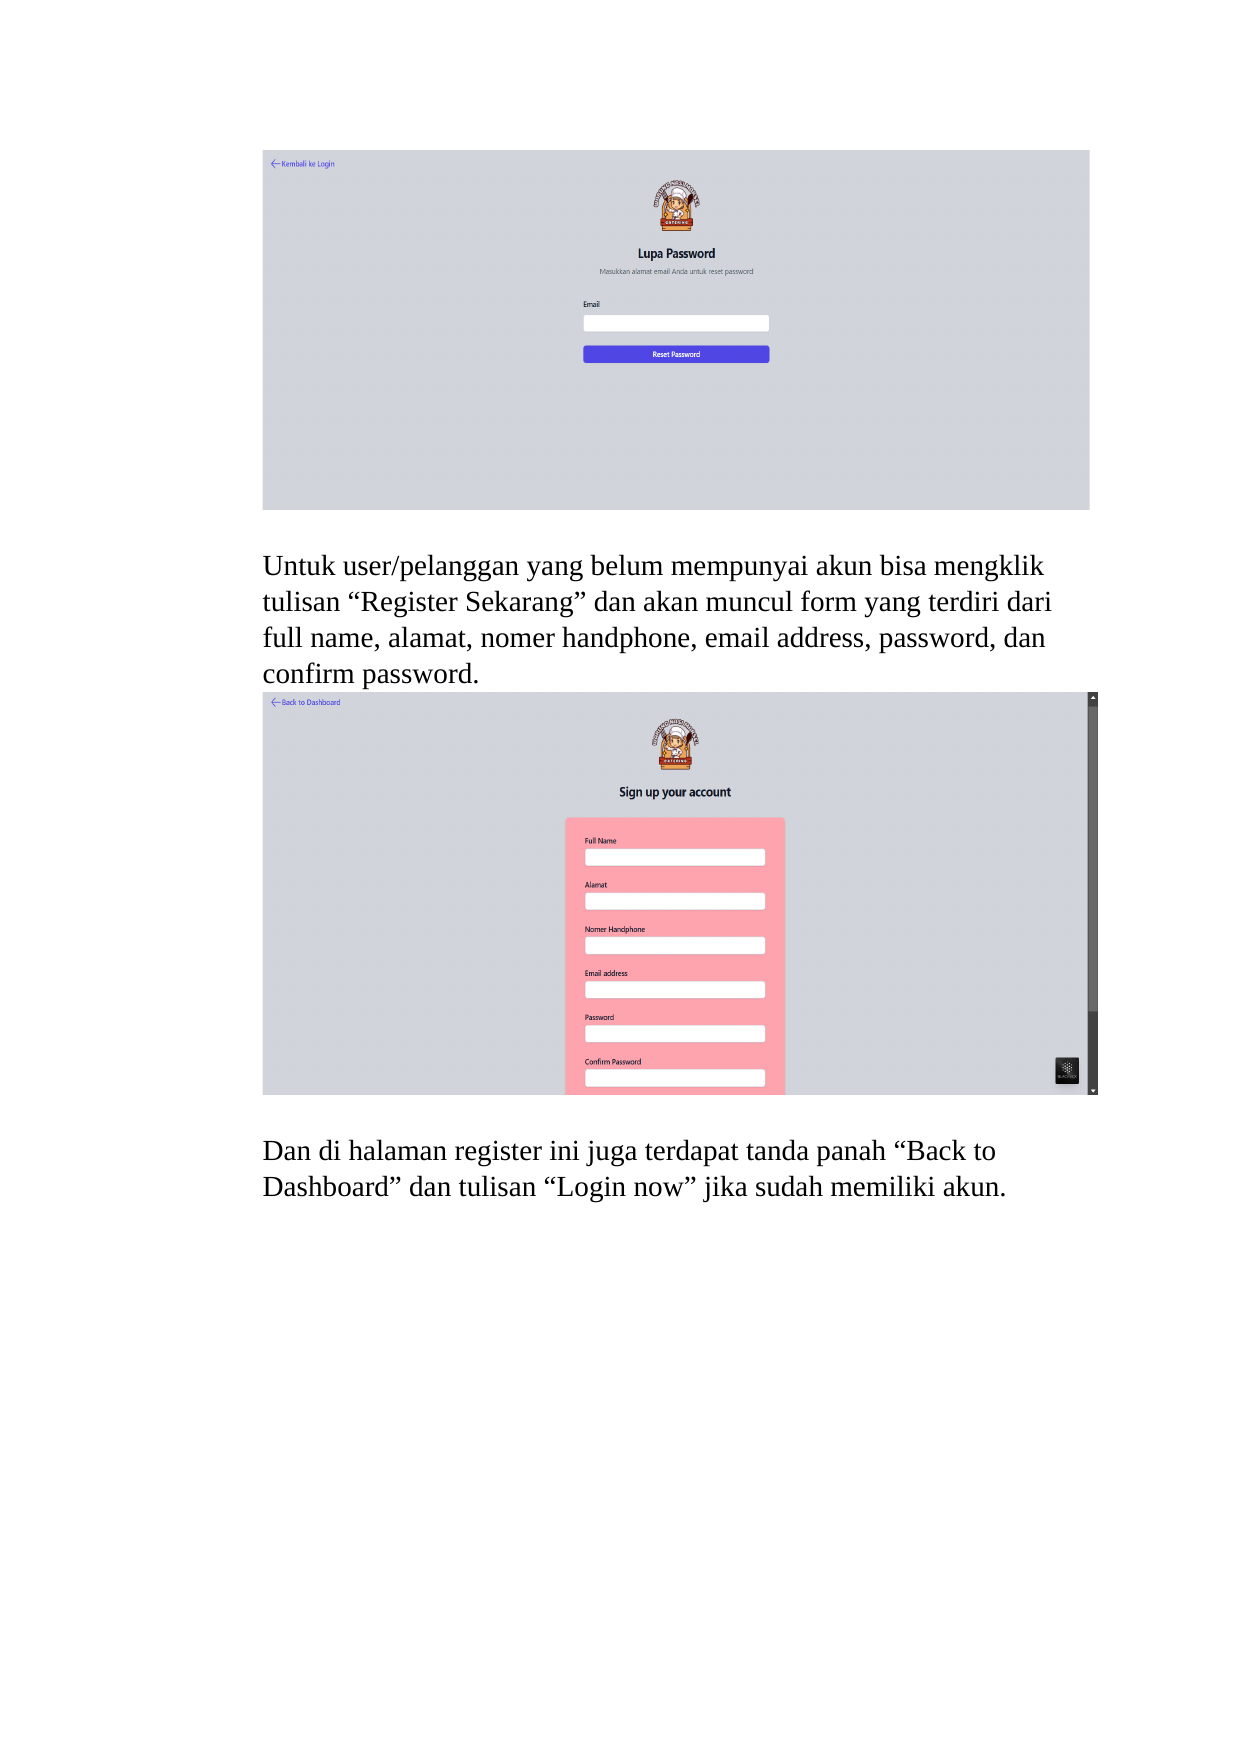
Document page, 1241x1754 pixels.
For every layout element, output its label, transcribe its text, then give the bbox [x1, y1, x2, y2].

list Untuk user/pelanggan yang belum mempunyai akun bisa mengklik tulisan “Register Sekarang” dan akan muncul form yang terdiri dari full name, alamat, nomer handphone, email address, password, dan confirm password. [262, 548, 1090, 690]
picture [262, 150, 1090, 510]
list Dan di halaman register ini juga terdapat tanda panah “Back to Dashboard” dan tulisan “Login now” jika sudah memiliki akun. [262, 1133, 1090, 1203]
picture [262, 692, 1098, 1095]
